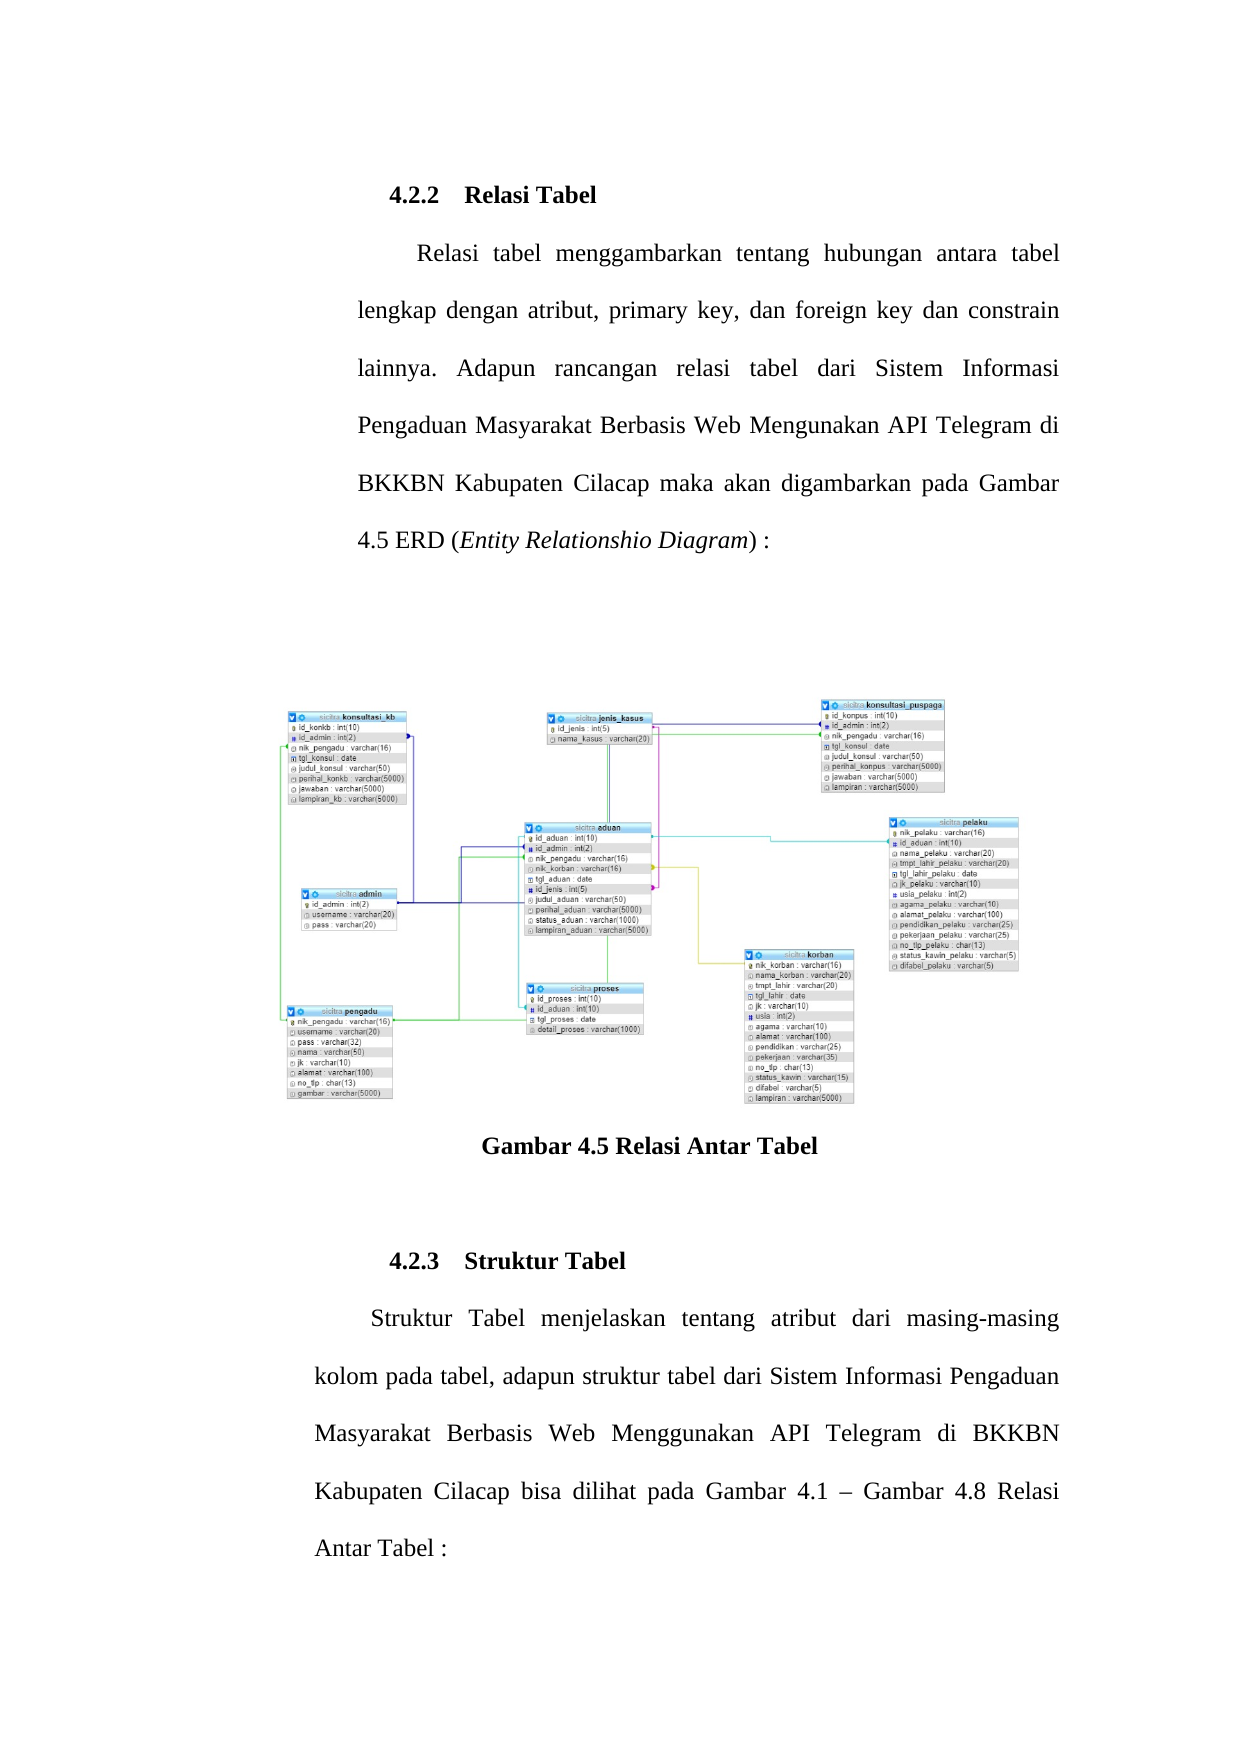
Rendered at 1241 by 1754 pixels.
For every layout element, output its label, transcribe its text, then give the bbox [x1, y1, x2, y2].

list Struktur Tabel [389, 1246, 1060, 1274]
list Struktur Tabel menjelaskan tentang atribut dari masing-masing kolom pada tabel, adapun struktur tabel dari Sistem Informasi Pengaduan Masyarakat Berbasis Web Menggunakan API Telegram di BKKBN Kabupaten Cilacap bisa dilihat pada Gambar 4.1 – Gambar 4.8 Relasi Antar Tabel : [314, 1303, 1060, 1562]
list Relasi tabel menggambarkan tentang hubungan antara tabel lengkap dengan atribut, primary key, dan foreign key dan constrain lainnya. Adapun rancangan relasi tabel dari Sistem Informasi Pengaduan Masyarakat Berbasis Web Mengunakan API Telegram di BKKBN Kabupaten Cilacap maka akan digambarkan pada Gambar 4.5 ERD (Entity Relationshio Diagram) : [357, 238, 1060, 554]
list Gambar 4.5 Relasi Antar Tabel [239, 1131, 1060, 1159]
picture [268, 693, 1042, 1112]
list Relasi Tabel [389, 180, 1060, 209]
